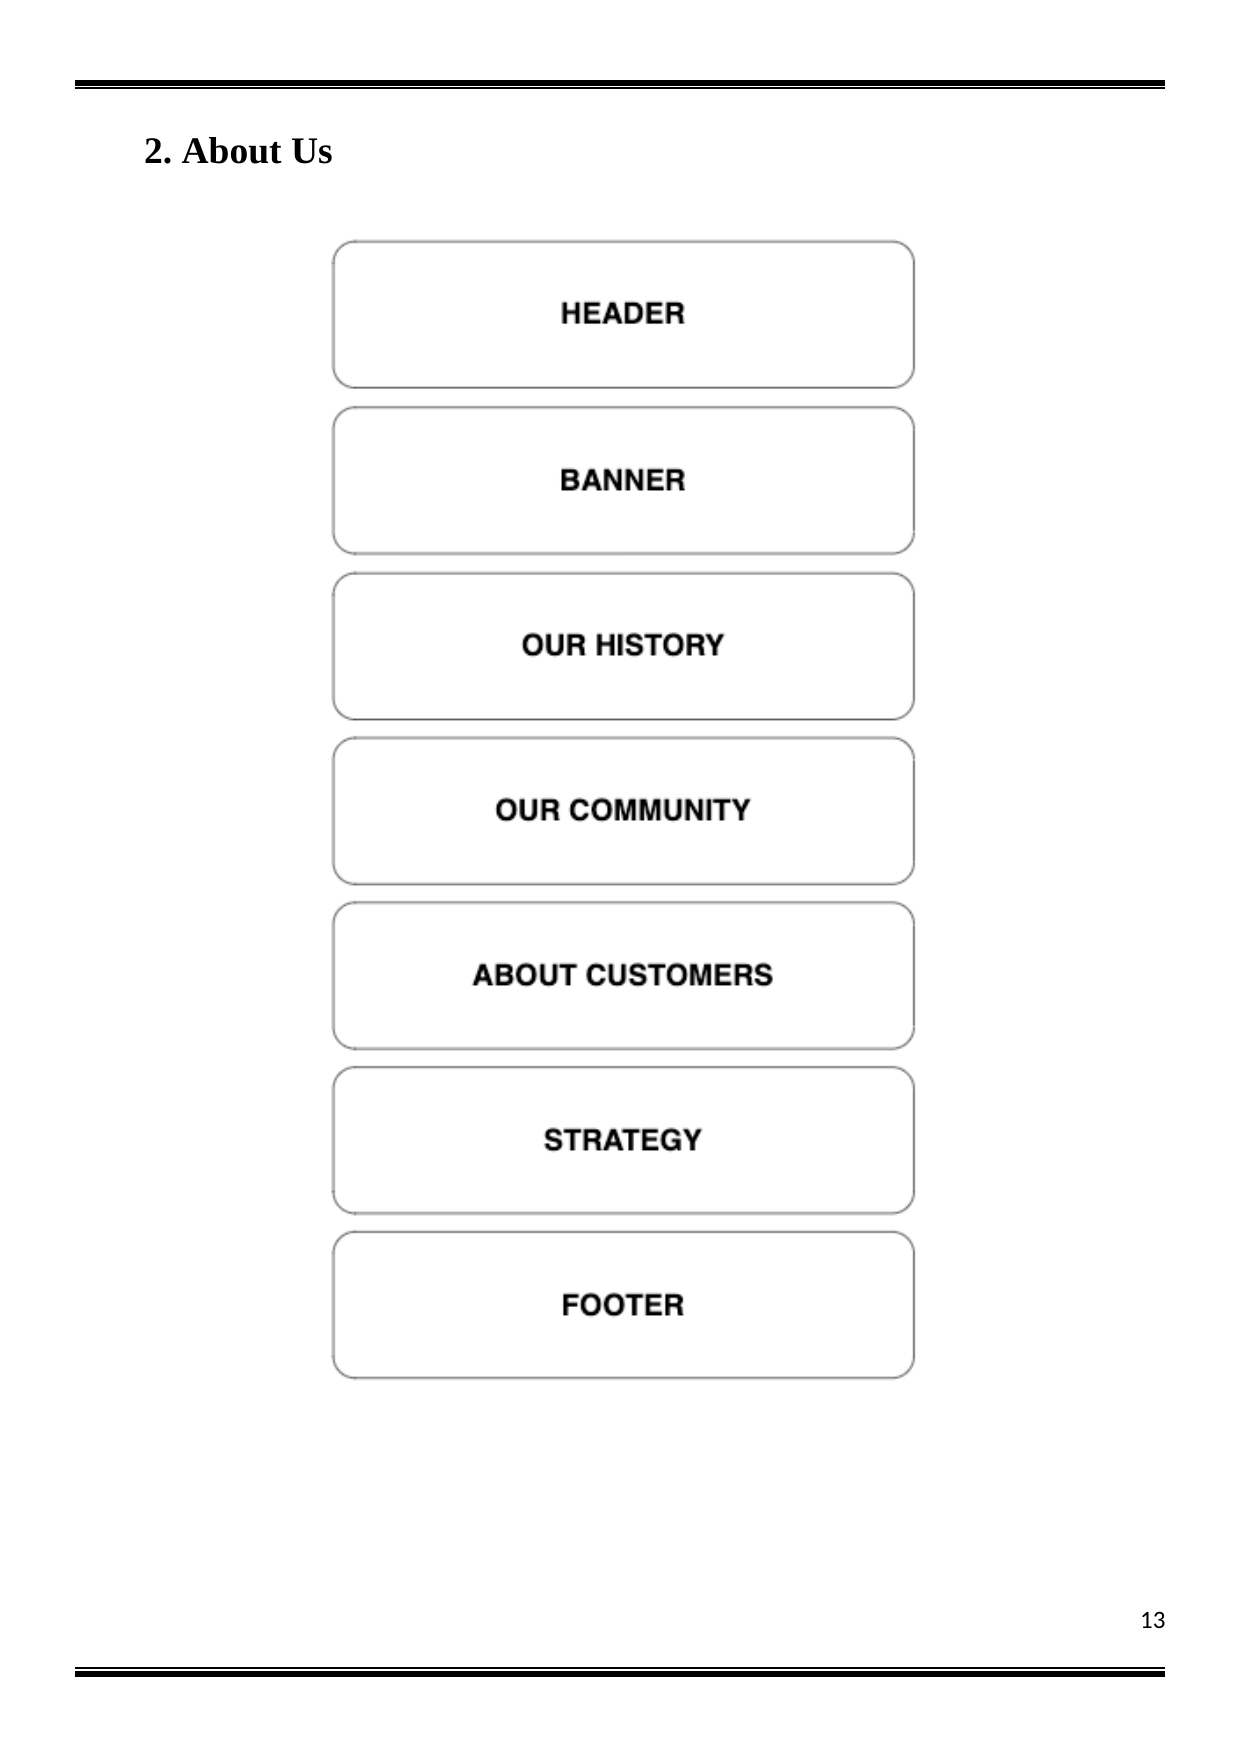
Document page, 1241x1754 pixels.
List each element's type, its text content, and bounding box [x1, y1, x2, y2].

subtitle 2. About Us [144, 129, 1165, 172]
picture [316, 224, 924, 1393]
